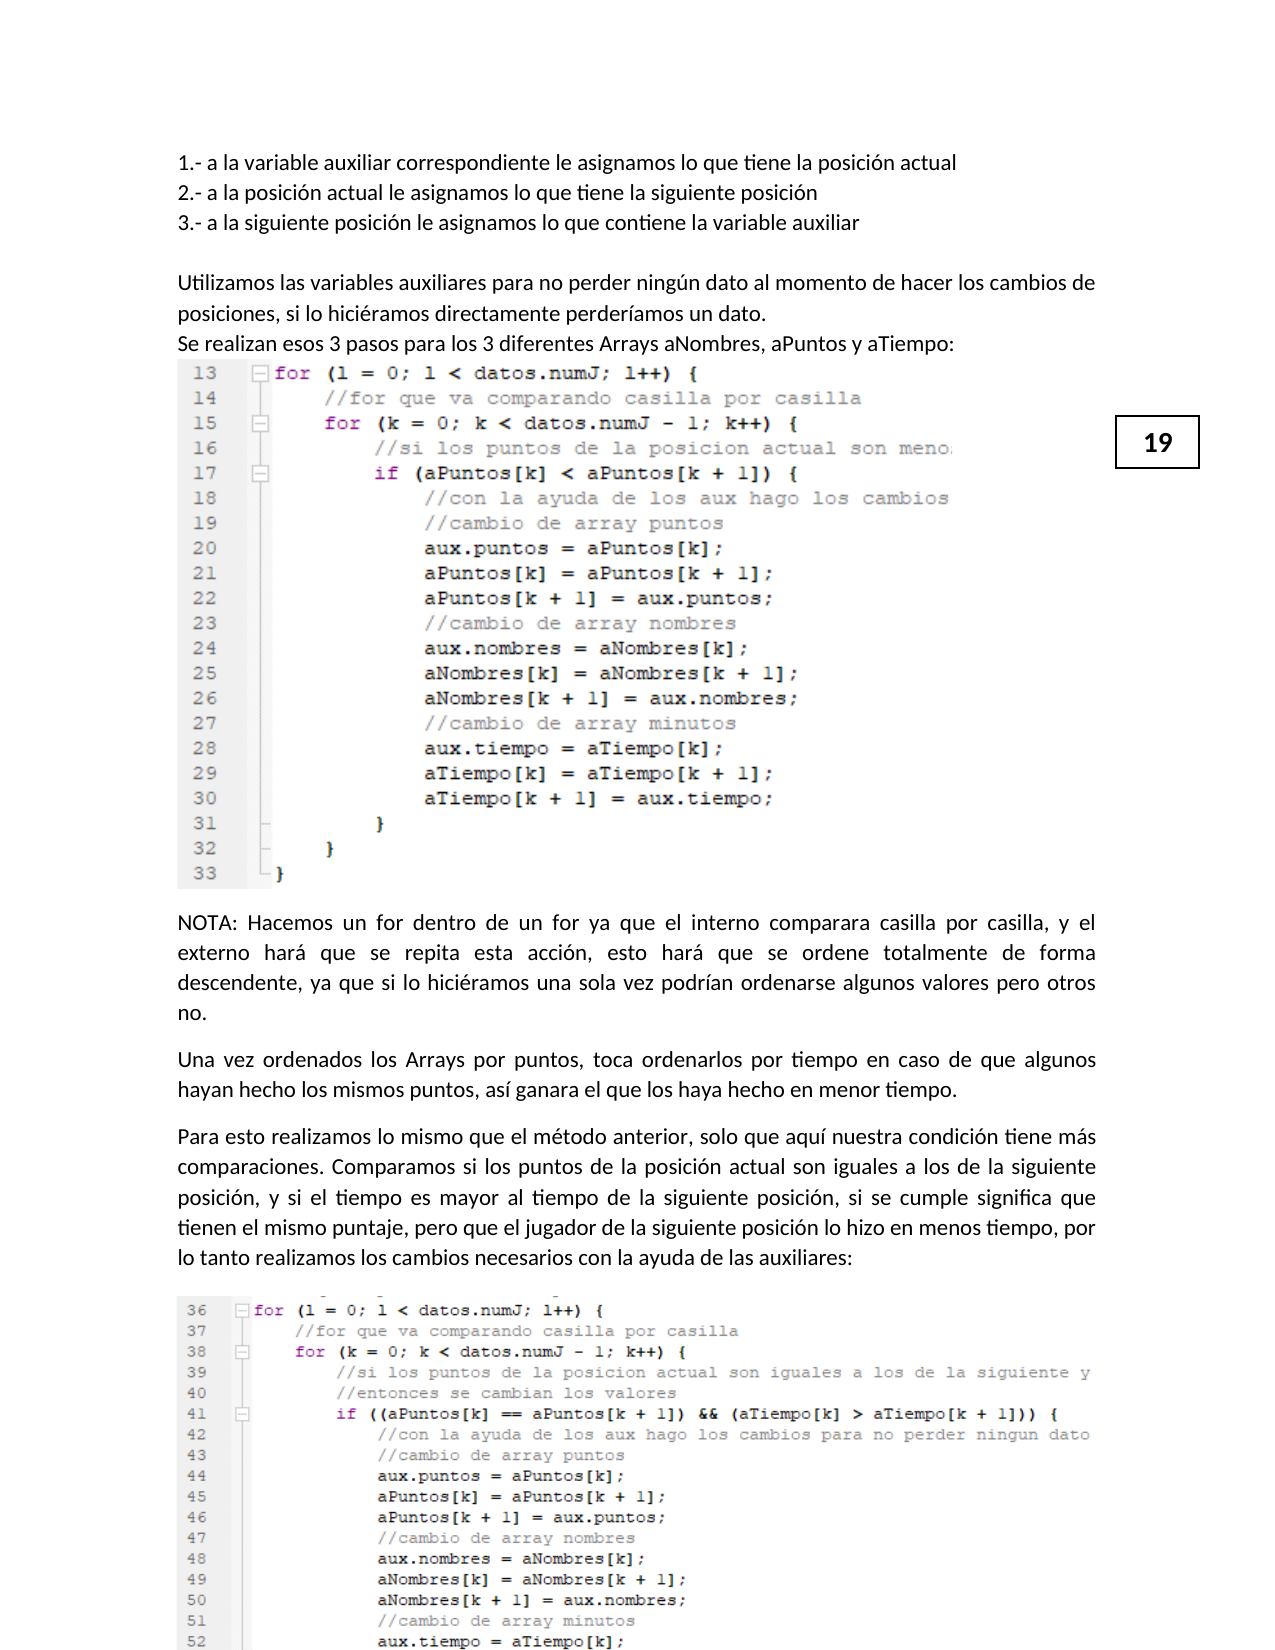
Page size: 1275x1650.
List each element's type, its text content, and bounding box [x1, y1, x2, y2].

text 1.- a la variable auxiliar correspondiente le asignamos lo que tiene la posición actual [177, 148, 1098, 176]
text Se realizan esos 3 pasos para los 3 diferentes Arrays aNombres, aPuntos y aTiempo: [177, 329, 1098, 357]
text NOTA: Hacemos un for dentro de un for ya que el interno comparara casilla por casilla, y el externo hará que se repita esta acción, esto hará que se ordene totalmente de forma descendente, ya que si lo hiciéramos una sola vez podrían ordenarse algunos valores pero otros no. [177, 908, 1098, 1026]
text Para esto realizamos lo mismo que el método anterior, solo que aquí nuestra condición tiene más comparaciones. Comparamos si los puntos de la posición actual son iguales a los de la siguiente posición, y si el tiempo es mayor al tiempo de la siguiente posición, si se cumple significa que tienen el mismo puntaje, pero que el jugador de la siguiente posición lo hizo en menos tiempo, por lo tanto realizamos los cambios necesarios con la ayuda de las auxiliares: [177, 1122, 1098, 1271]
text 3.- a la siguiente posición le asignamos lo que contiene la variable auxiliar [177, 208, 1098, 236]
text Una vez ordenados los Arrays por puntos, toca ordenarlos por tiempo en caso de que algunos hayan hecho los mismos puntos, así ganara el que los haya hecho en menor tiempo. [177, 1045, 1098, 1103]
text 2.- a la posición actual le asignamos lo que tiene la siguiente posición [177, 178, 1098, 206]
text Utilizamos las variables auxiliares para no perder ningún dato al momento de hacer los cambios de posiciones, si lo hiciéramos directamente perderíamos un dato. [177, 268, 1098, 327]
picture [177, 359, 953, 889]
picture [176, 1296, 1098, 1650]
